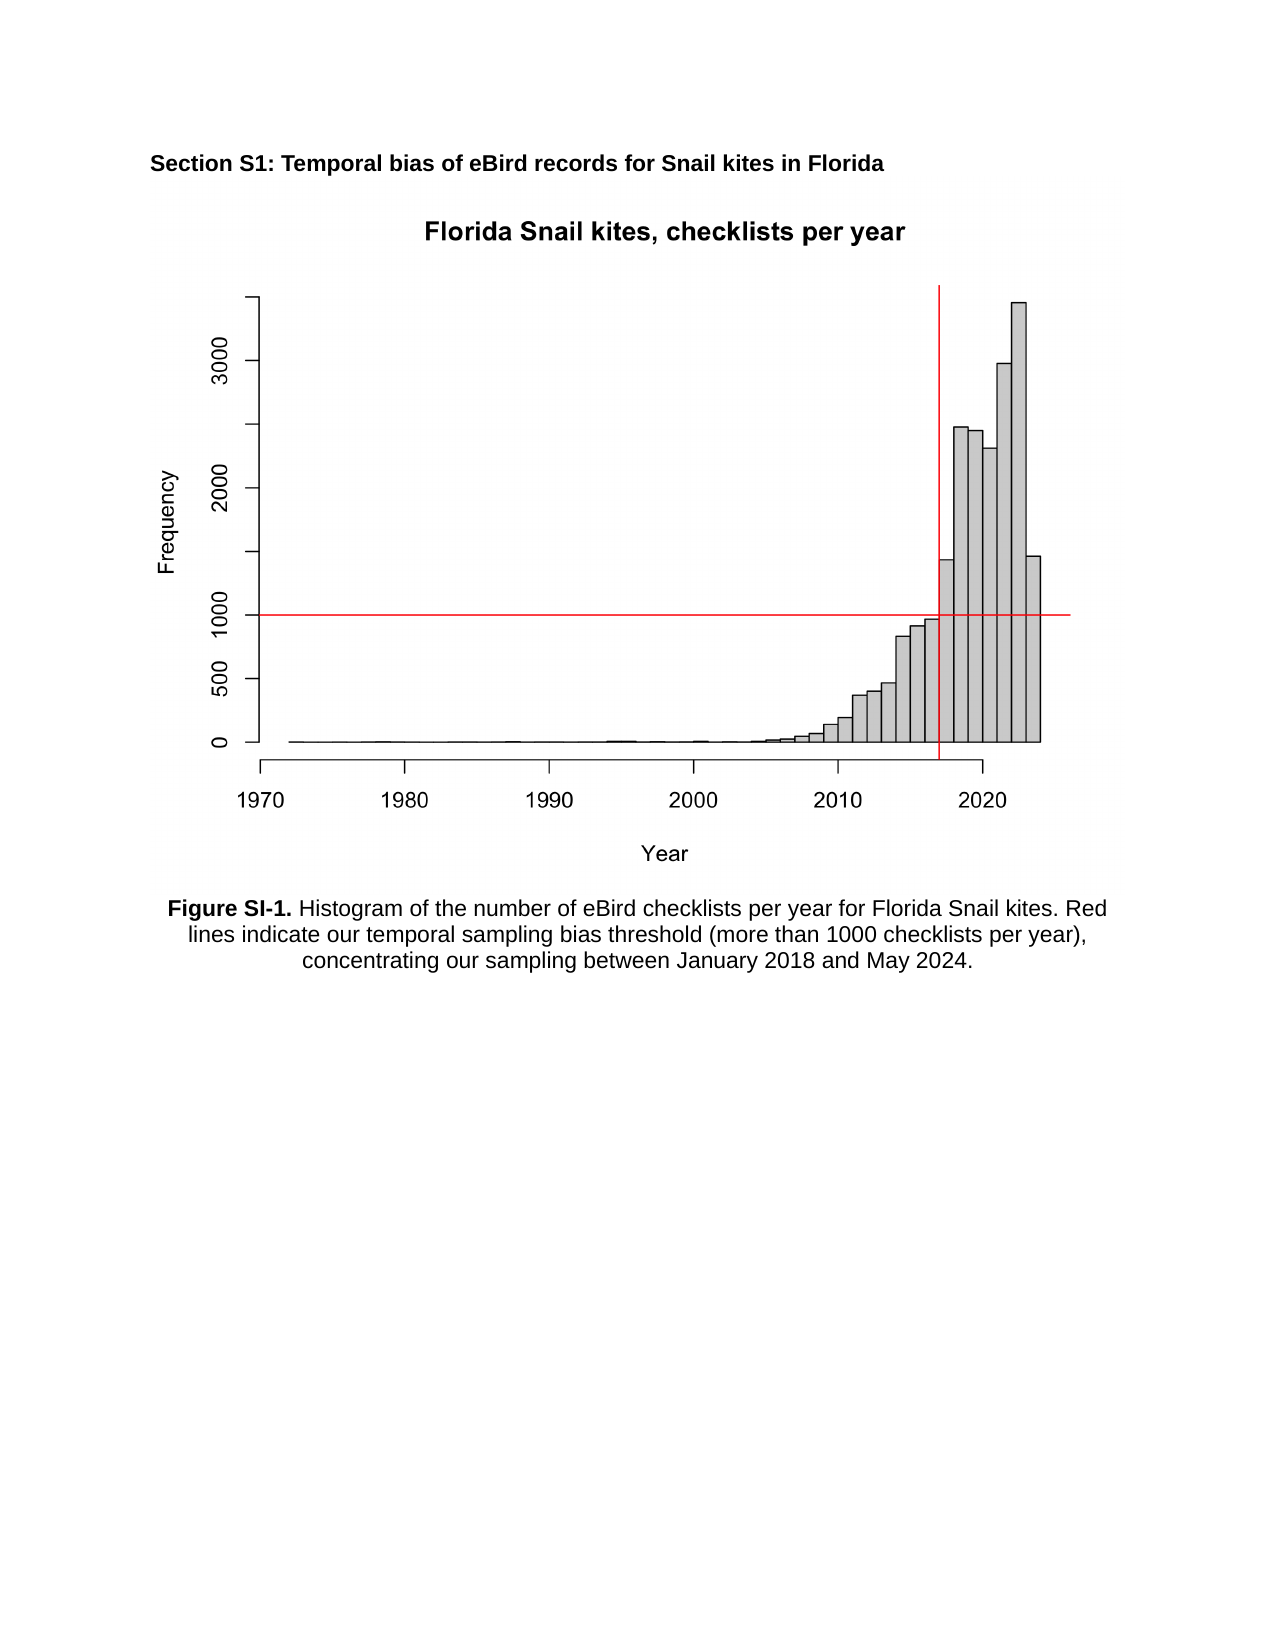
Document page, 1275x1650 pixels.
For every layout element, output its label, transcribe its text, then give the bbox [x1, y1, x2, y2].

picture [150, 176, 1125, 895]
text Section S1: Temporal bias of eBird records for Snail kites in Florida [150, 150, 1125, 176]
text Figure SI-1. Histogram of the number of eBird checklists per year for Florida Snail kites. Red lines indicate our temporal sampling bias threshold (more than 1000 checklists per year), concentrating our sampling between January 2018 and May 2024. [150, 895, 1125, 973]
